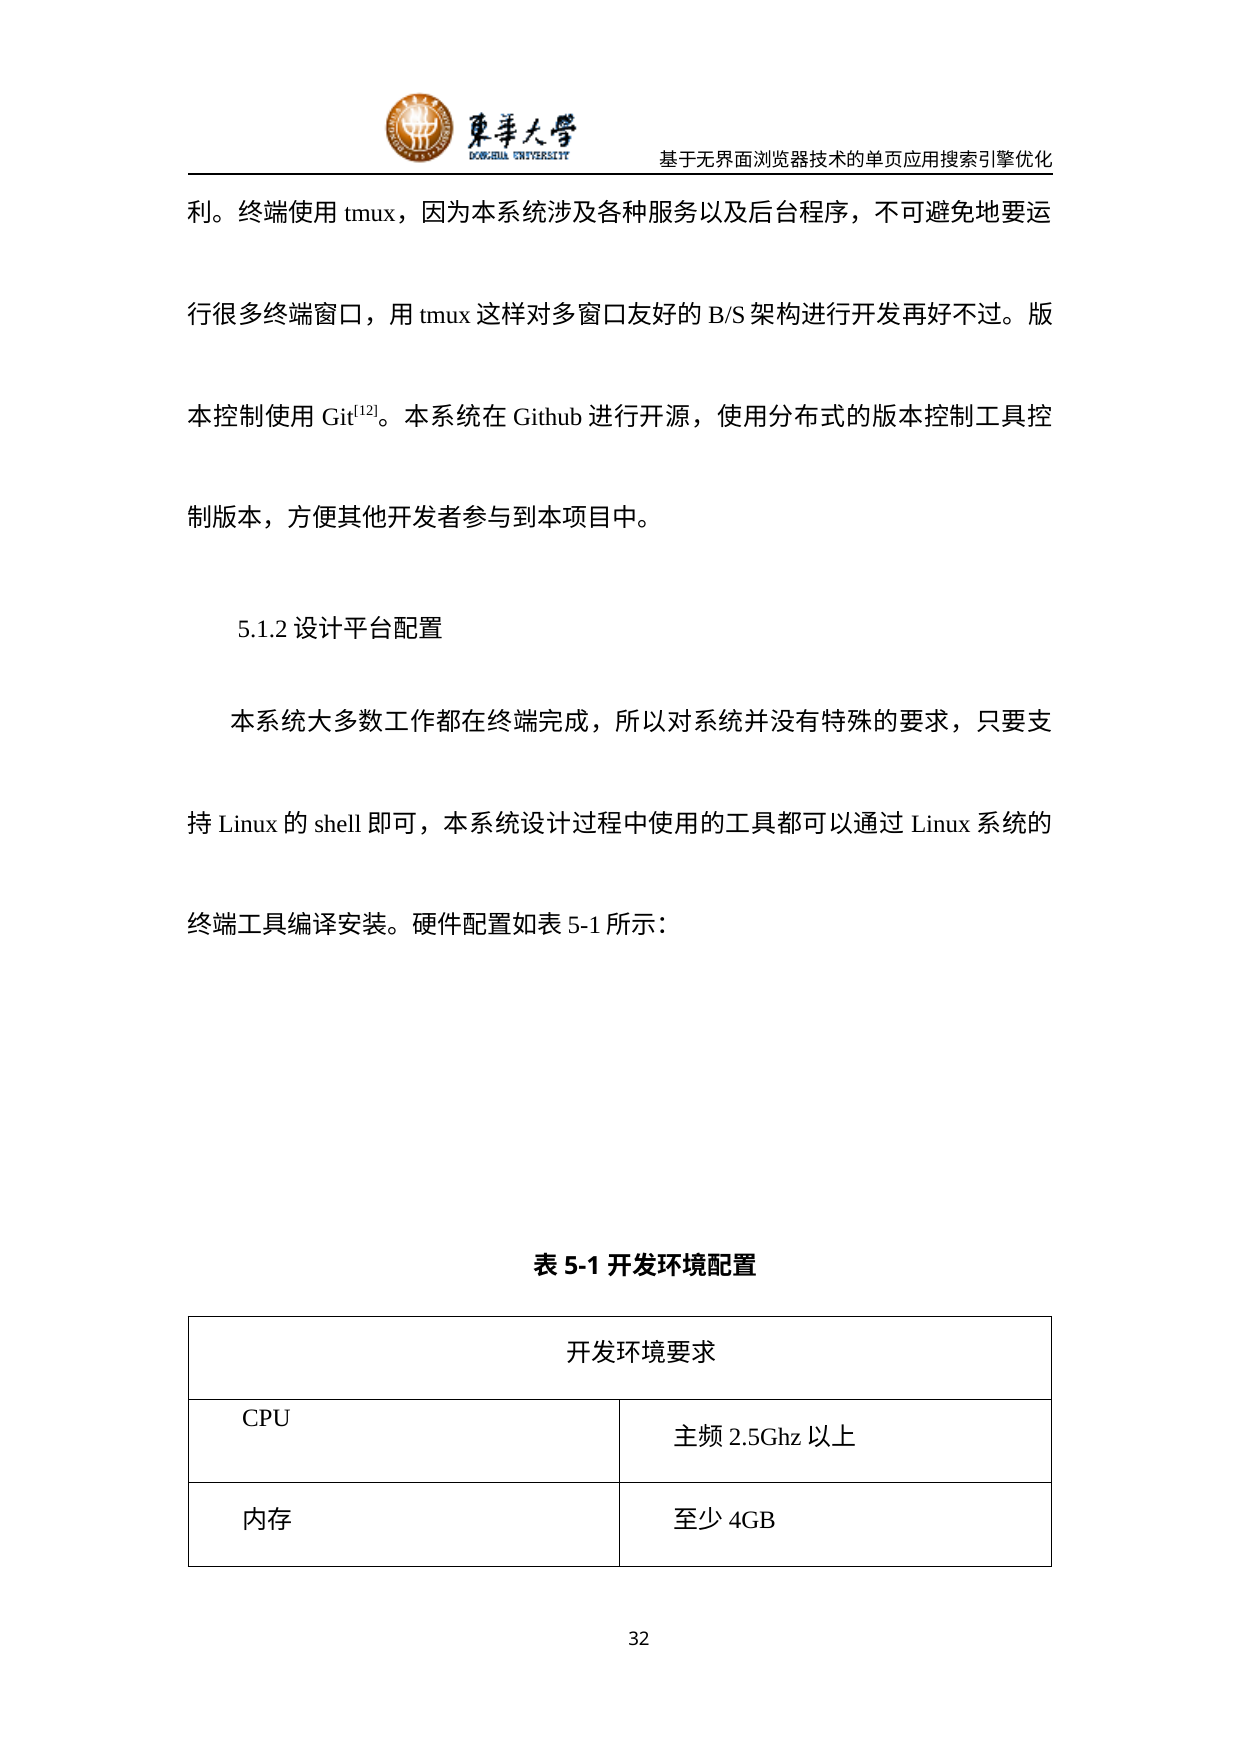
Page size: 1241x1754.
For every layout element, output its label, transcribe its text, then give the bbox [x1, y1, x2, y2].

picture [382, 88, 581, 166]
text 5.1.2 设计平台配置 [187, 593, 1053, 661]
text 本系统大多数工作都在终端完成，所以对系统并没有特殊的要求，只要支持Linux的shell即可，本系统设计过程中使用的工具都可以通过Linux系统的终端工具编译安装。硬件配置如表5-1所示： [187, 685, 1053, 957]
table_header 开发环境要求 [189, 1317, 1051, 1399]
table_cell 主频2.5Ghz以上 [620, 1400, 1051, 1482]
table_cell 至少4GB [620, 1483, 1051, 1566]
table_cell 内存 [189, 1483, 619, 1566]
text 表 5-1 开发环境配置 [187, 1230, 1053, 1298]
table_cell CPU [189, 1400, 619, 1482]
